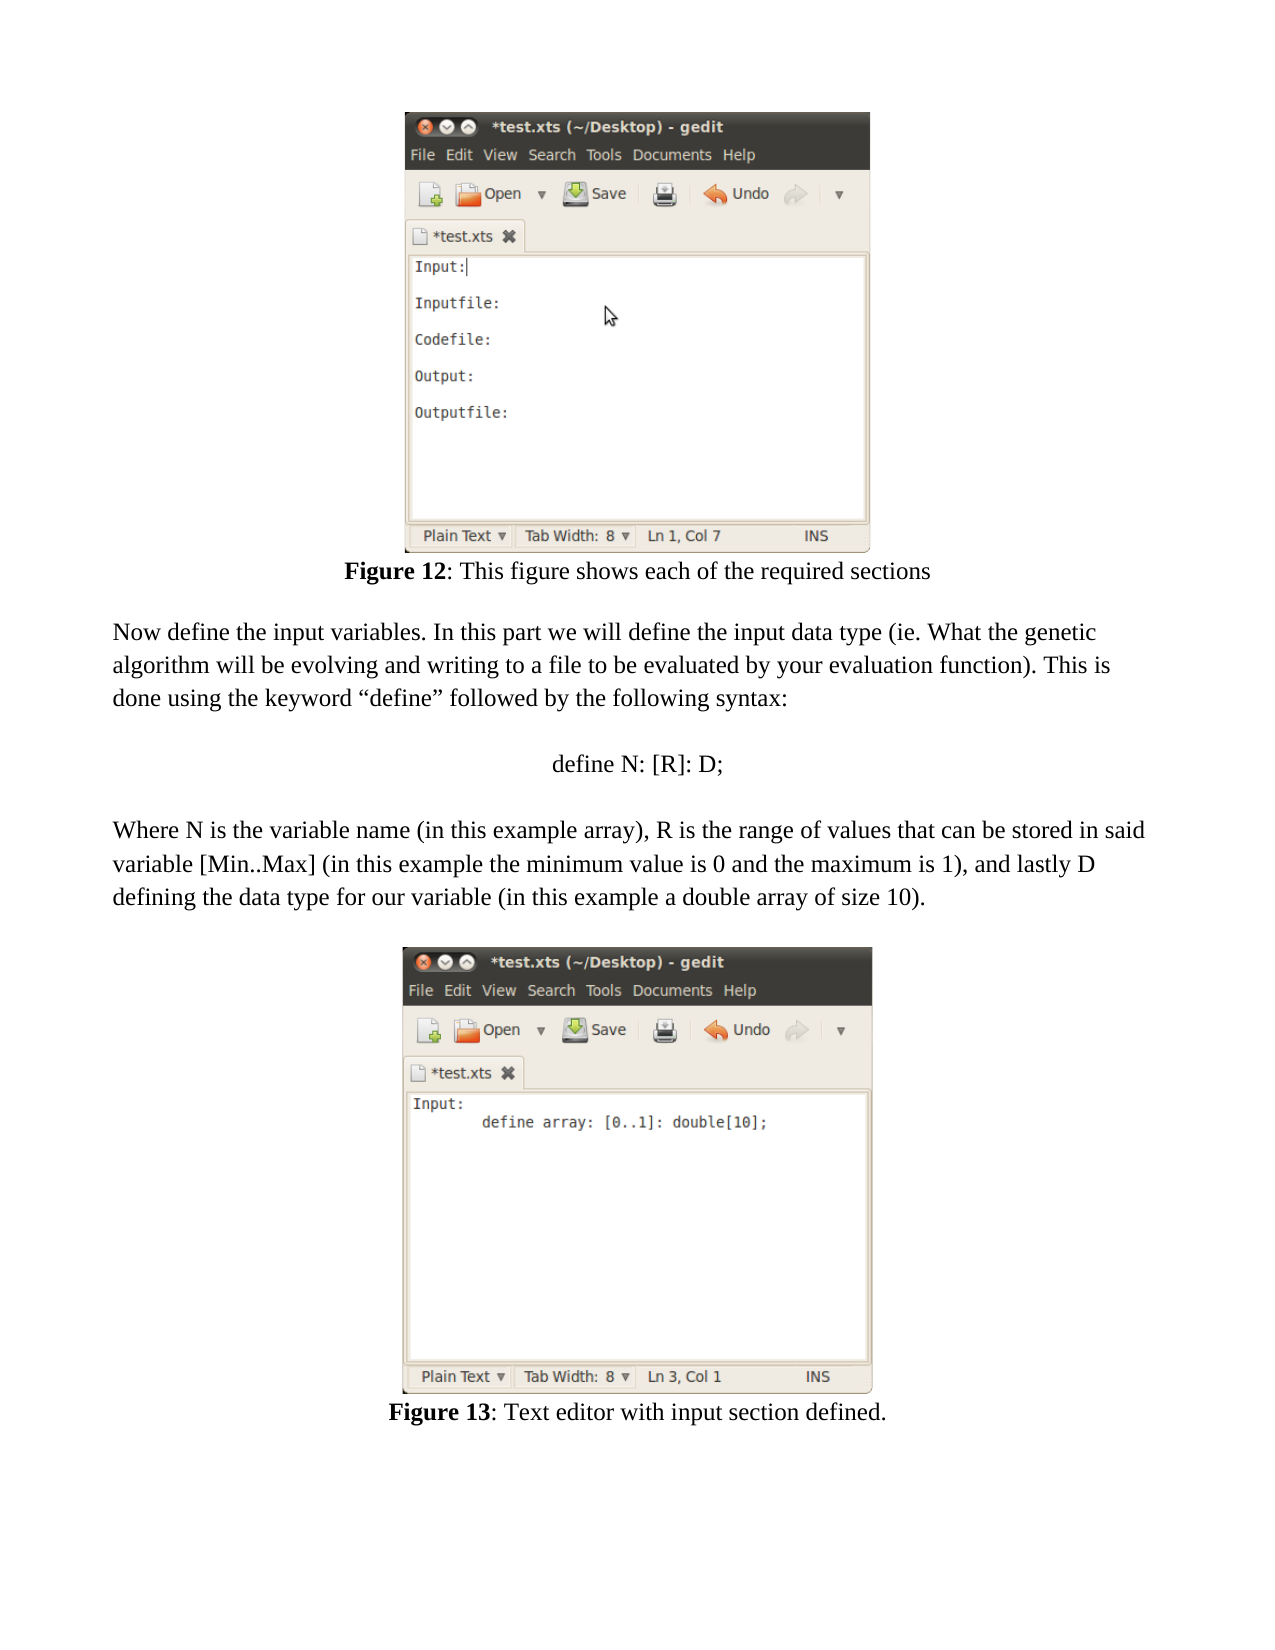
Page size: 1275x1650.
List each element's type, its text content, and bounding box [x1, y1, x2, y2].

picture [402, 947, 873, 1394]
text Where N is the variable name (in this example array), R is the range of values that can be stored in said variable [Min..Max] (in this example the minimum value is 0 and the maximum is 1), and lastly D defining the data type for our variable (in this example a double array of size 10). [112, 816, 1162, 910]
text define N: [R]: D; [112, 749, 1162, 778]
text Now define the input variables. In this part we will define the input data type (ie. What the genetic algorithm will be evolving and writing to a file to be evaluated by your evaluation function). This is done using the keyword “define” followed by the following syntax: [112, 617, 1162, 712]
text Figure 12: This figure shows each of the required sections [112, 556, 1162, 585]
text Figure 13: Text editor with input section defined. [112, 1397, 1162, 1426]
picture [404, 112, 871, 553]
